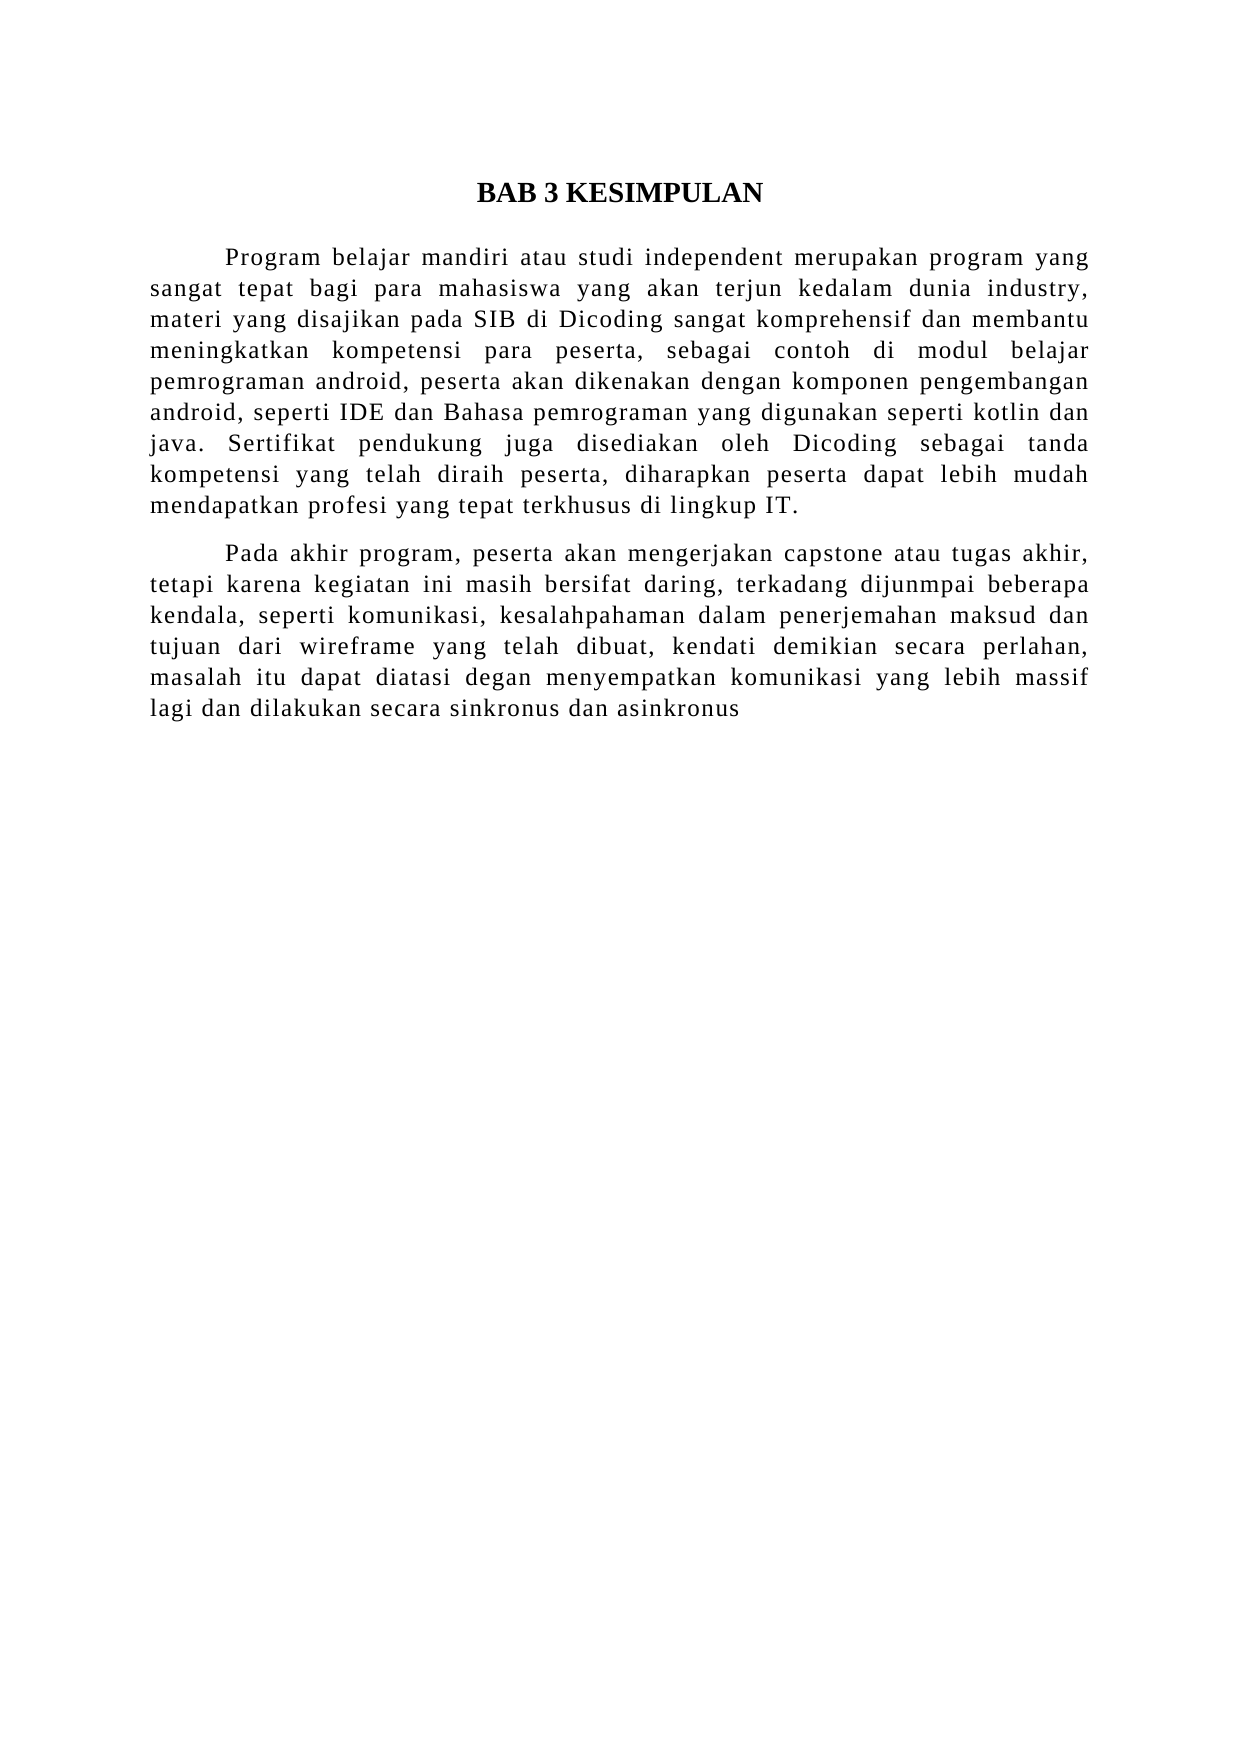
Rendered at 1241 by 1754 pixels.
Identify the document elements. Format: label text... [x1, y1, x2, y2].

subtitle BAB 3 KESIMPULAN [150, 175, 1090, 208]
subtitle Program belajar mandiri atau studi independent merupakan program yang sangat tepat bagi para mahasiswa yang akan terjun kedalam dunia industry, materi yang disajikan pada SIB di Dicoding sangat komprehensif dan membantu meningkatkan kompetensi para peserta, sebagai contoh di modul belajar pemrograman android, peserta akan dikenakan dengan komponen pengembangan android, seperti IDE dan Bahasa pemrograman yang digunakan seperti kotlin dan java. Sertifikat pendukung juga disediakan oleh Dicoding sebagai tanda kompetensi yang telah diraih peserta, diharapkan peserta dapat lebih mudah mendapatkan profesi yang tepat terkhusus di lingkup IT. [150, 242, 1090, 519]
subtitle Pada akhir program, peserta akan mengerjakan capstone atau tugas akhir, tetapi karena kegiatan ini masih bersifat daring, terkadang dijunmpai beberapa kendala, seperti komunikasi, kesalahpahaman dalam penerjemahan maksud dan tujuan dari wireframe yang telah dibuat, kendati demikian secara perlahan, masalah itu dapat diatasi degan menyempatkan komunikasi yang lebih massif lagi dan dilakukan secara sinkronus dan asinkronus [150, 538, 1090, 722]
